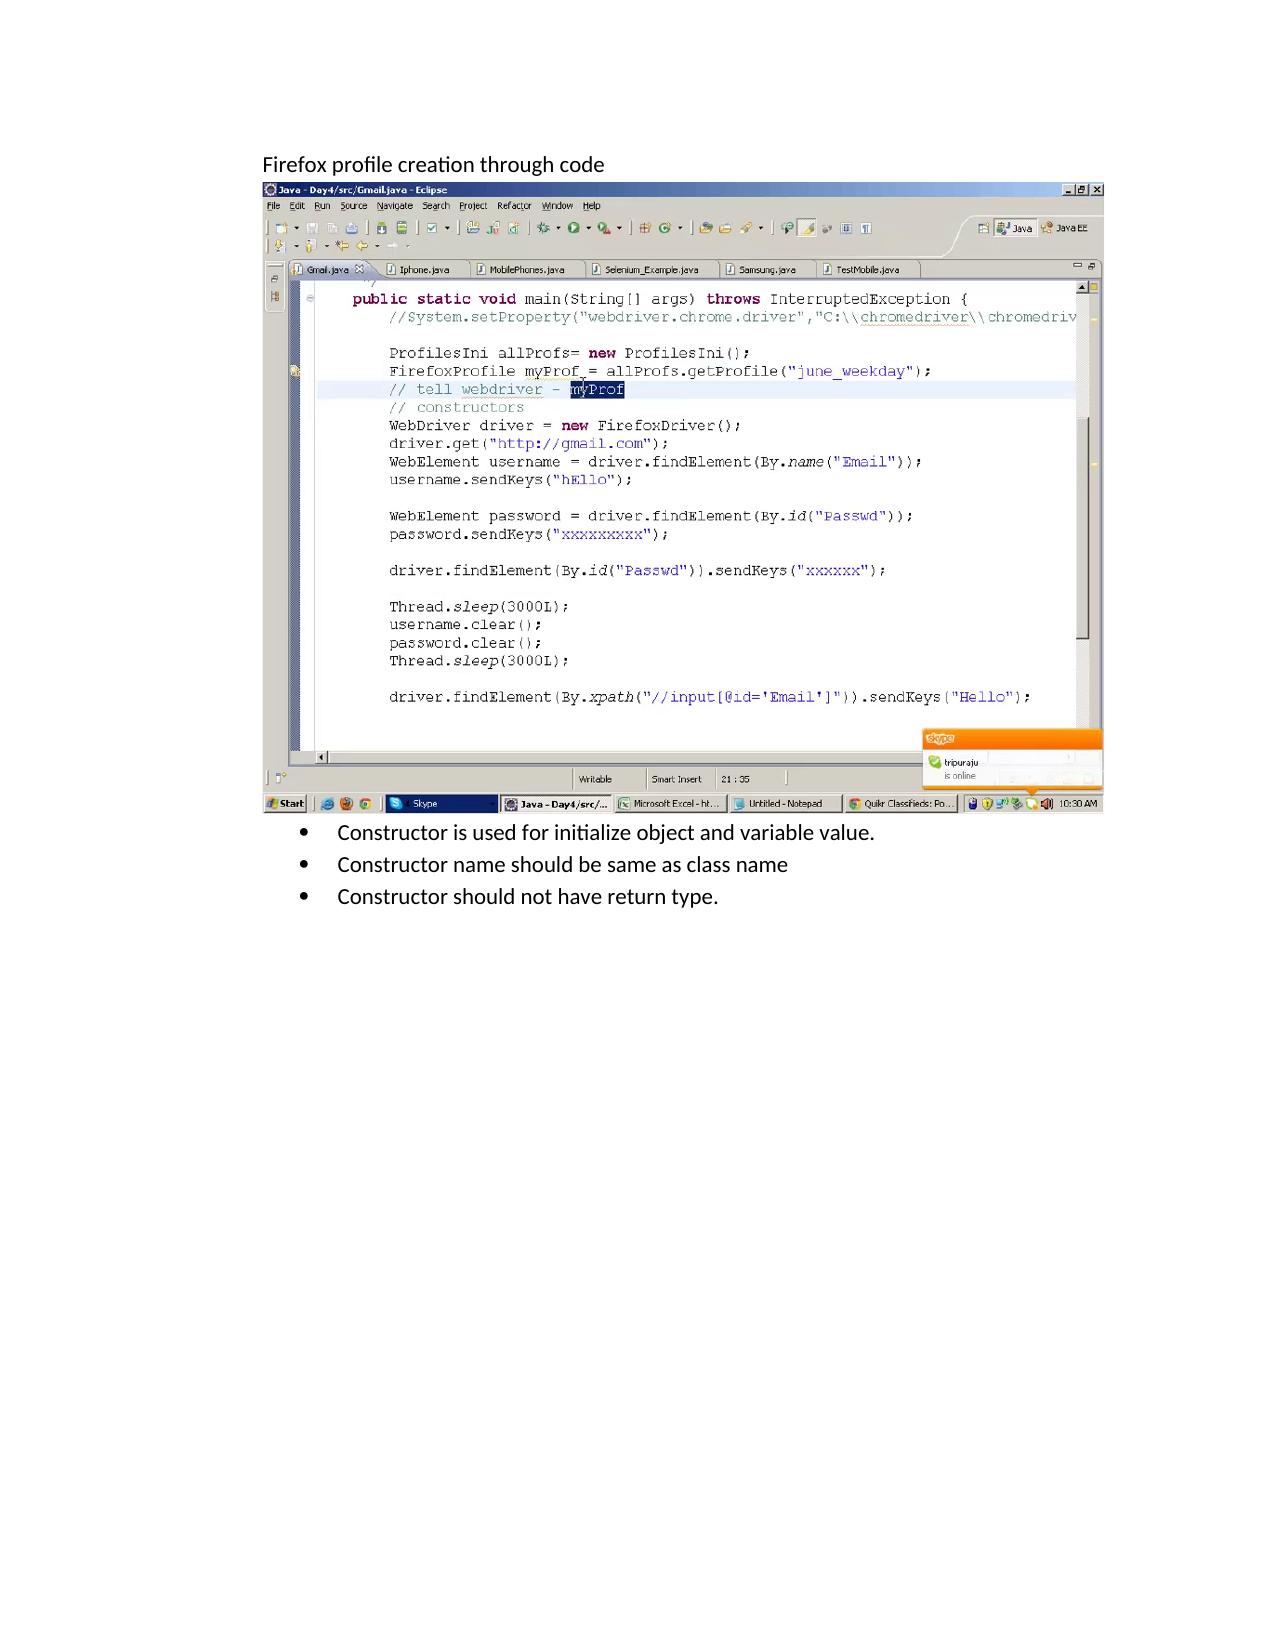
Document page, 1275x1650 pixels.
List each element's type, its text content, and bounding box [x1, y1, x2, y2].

list Constructor is used for initialize object and variable value. [300, 818, 1087, 846]
list Firefox profile creation through code [262, 150, 1087, 178]
list Constructor name should be same as class name [300, 850, 1087, 878]
picture [262, 182, 1105, 814]
list Constructor should not have return type. [300, 882, 1087, 910]
